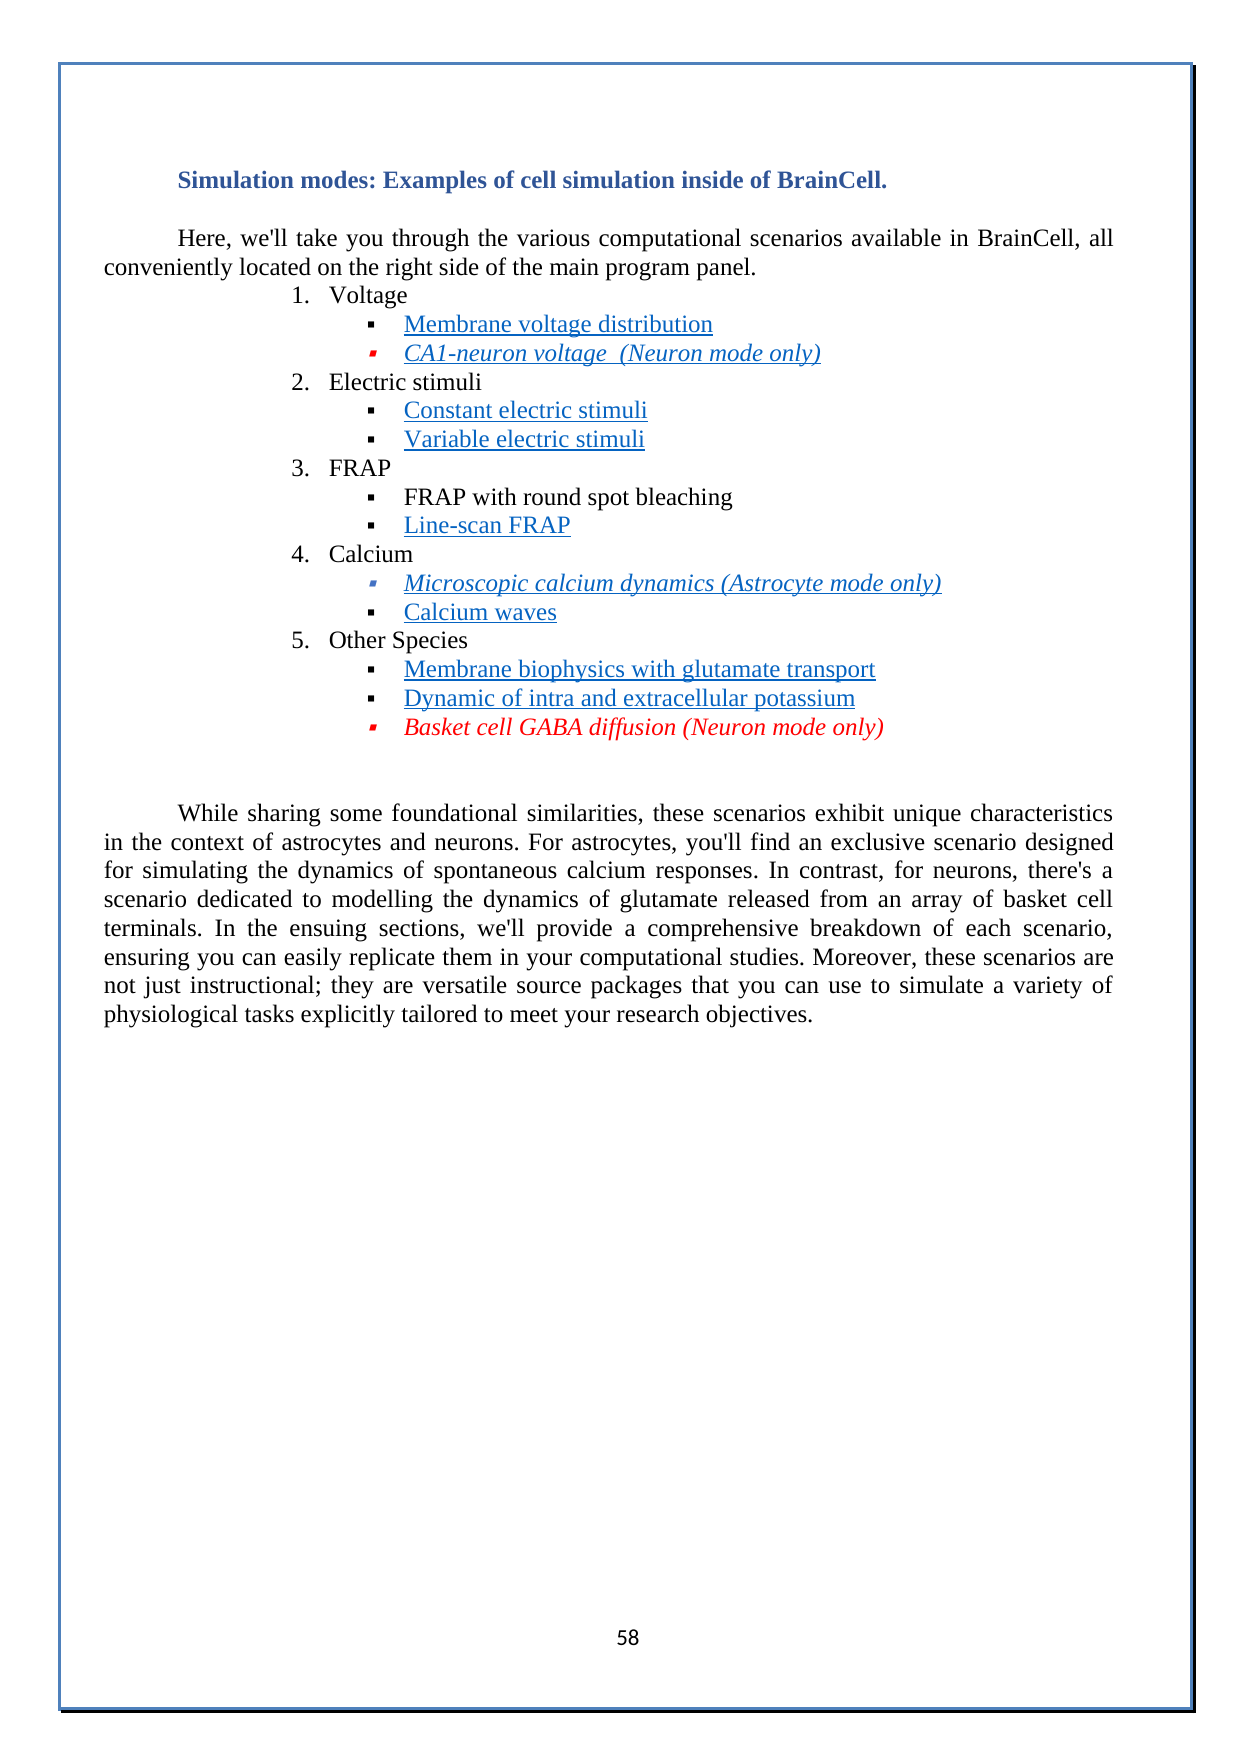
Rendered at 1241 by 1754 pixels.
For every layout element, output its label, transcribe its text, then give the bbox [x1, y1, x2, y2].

list FRAP [291, 453, 1114, 482]
list Constant electric stimuli [366, 396, 1114, 424]
list Basket cell GABA diffusion (Neuron mode only) [366, 712, 1114, 741]
list Voltage [291, 281, 1114, 309]
text Here, we'll take you through the various computational scenarios available in BrainCell, all conveniently located on the right side of the main program panel. [103, 223, 1114, 281]
list Membrane biophysics with glutamate transport [366, 654, 1114, 683]
list Other Species [291, 626, 1114, 654]
text While sharing some foundational similarities, these scenarios exhibit unique characteristics in the context of astrocytes and neurons. For astrocytes, you'll find an exclusive scenario designed for simulating the dynamics of spontaneous calcium responses. In contrast, for neurons, there's a scenario dedicated to modelling the dynamics of glutamate released from an array of basket cell terminals. In the ensuing sections, we'll provide a comprehensive breakdown of each scenario, ensuring you can easily replicate them in your computational studies. Moreover, these scenarios are not just instructional; they are versatile source packages that you can use to simulate a variety of physiological tasks explicitly tailored to meet your research objectives. [103, 798, 1114, 1028]
subtitle Simulation modes: Examples of cell simulation inside of BrainCell. [103, 166, 1093, 194]
list Calcium [291, 539, 1114, 568]
list FRAP with round spot bleaching [366, 482, 1114, 511]
list Membrane voltage distribution [366, 309, 1114, 338]
list Microscopic calcium dynamics (Astrocyte mode only) [366, 568, 1114, 597]
list CA1-neuron voltage (Neuron mode only) [366, 338, 1114, 367]
list Dynamic of intra and extracellular potassium [366, 683, 1114, 712]
list Variable electric stimuli [366, 424, 1114, 453]
list Calcium waves [366, 597, 1114, 626]
list Line-scan FRAP [366, 511, 1114, 539]
list Electric stimuli [291, 367, 1114, 396]
